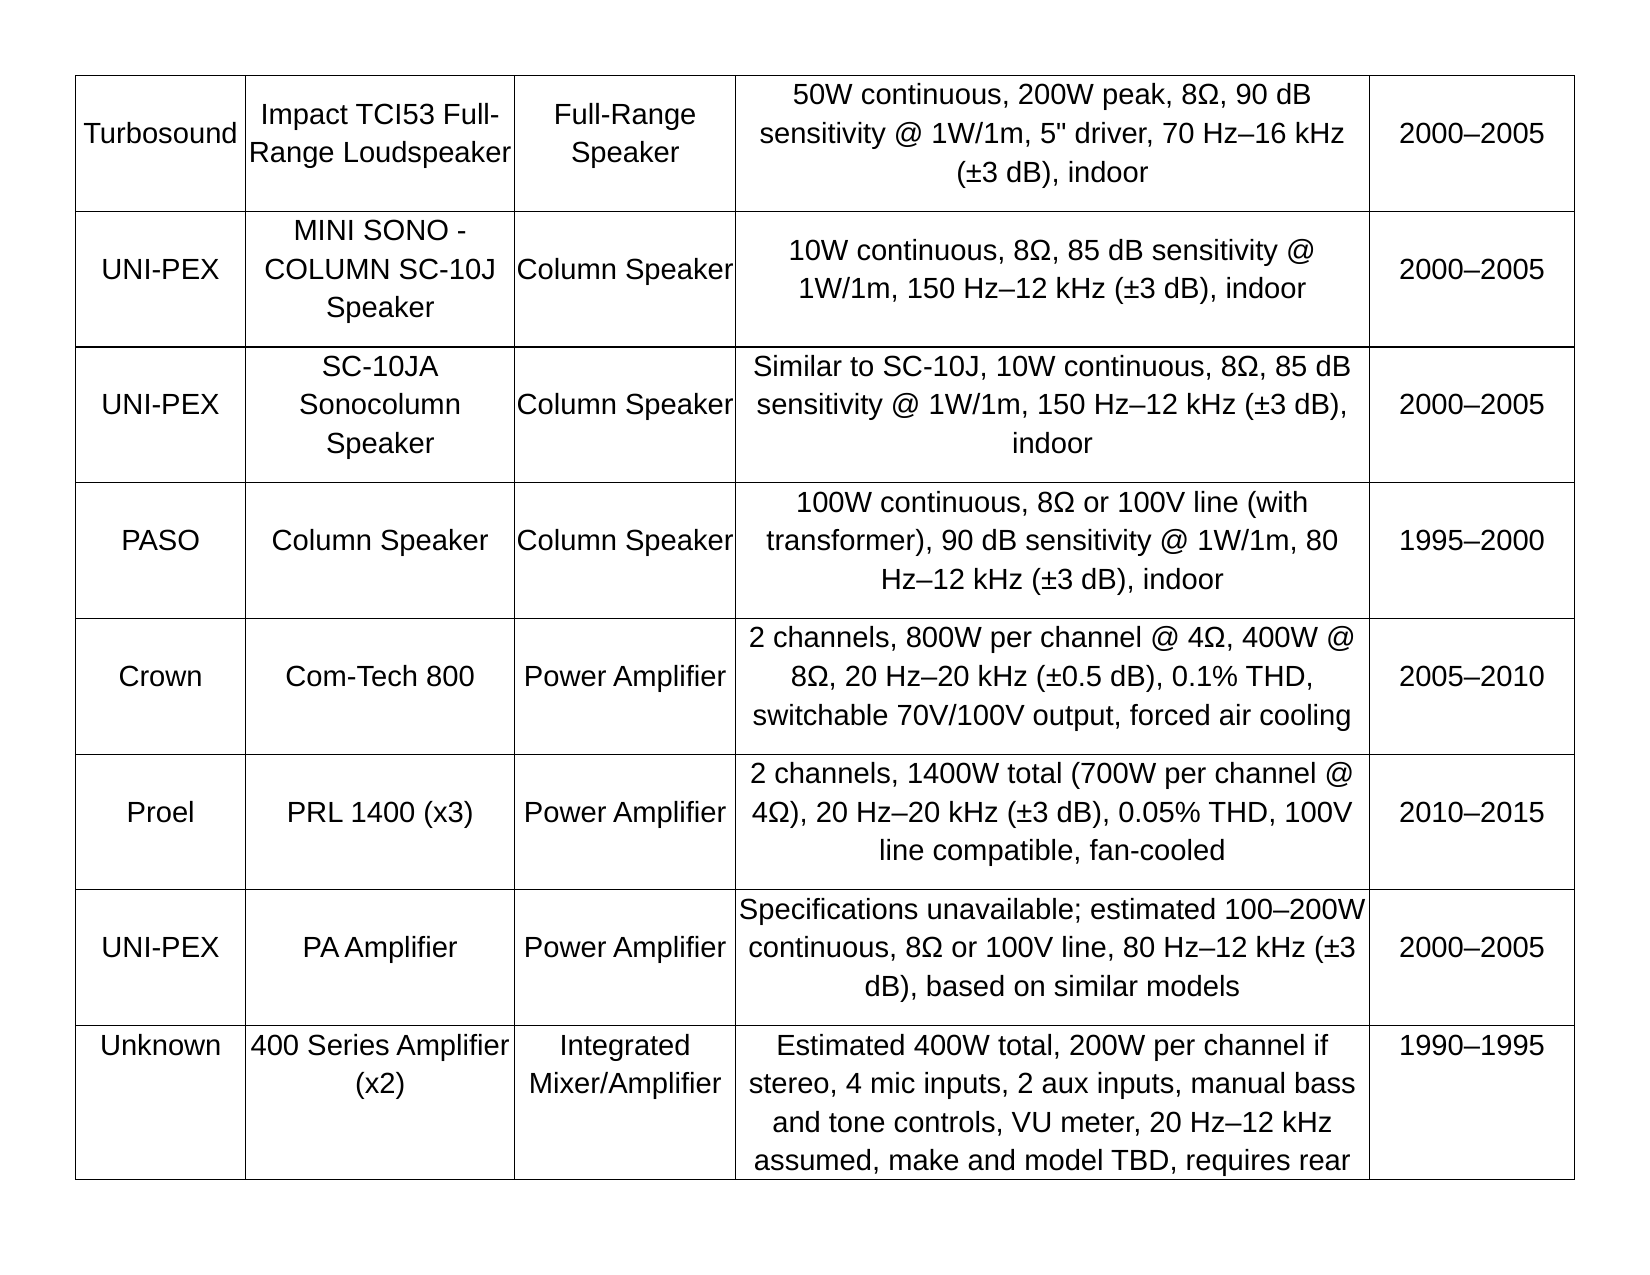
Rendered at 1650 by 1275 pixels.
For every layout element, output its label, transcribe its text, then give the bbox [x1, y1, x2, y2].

table_cell UNI-PEX [76, 212, 245, 346]
table_cell Column Speaker [515, 348, 735, 482]
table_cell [515, 1026, 735, 1178]
table_cell Column Speaker [515, 212, 735, 346]
table_cell Turbosound [76, 76, 245, 211]
table_cell 1995–2000 [1370, 483, 1574, 618]
table_cell Column Speaker [246, 483, 514, 618]
table_cell 2000–2005 [1370, 890, 1574, 1025]
table_cell Similar to SC-10J, 10W continuous, 8Ω, 85 dB sensitivity @ 1W/1m, 150 Hz–12 kHz (±3 dB), indoor [736, 348, 1369, 482]
table_cell Impact TCI53 Full-Range Loudspeaker [246, 76, 514, 211]
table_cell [246, 1026, 514, 1178]
table_cell Power Amplifier [515, 619, 735, 754]
table_cell UNI-PEX [76, 890, 245, 1025]
table_cell 1990–1995 [1370, 1026, 1574, 1178]
table_cell PRL 1400 (x3) [246, 755, 514, 889]
table_cell Com-Tech 800 [246, 619, 514, 754]
table_cell SC-10JA Sonocolumn Speaker [246, 348, 514, 482]
table_cell Crown [76, 619, 245, 754]
table_cell 2 channels, 1400W total (700W per channel @ 4Ω), 20 Hz–20 kHz (±3 dB), 0.05% THD, 100V line compatible, fan-cooled [736, 755, 1369, 889]
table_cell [736, 1026, 1369, 1178]
table_cell 100W continuous, 8Ω or 100V line (with transformer), 90 dB sensitivity @ 1W/1m, 80 Hz–12 kHz (±3 dB), indoor [736, 483, 1369, 618]
table_cell Column Speaker [515, 483, 735, 618]
table_cell 2000–2005 [1370, 212, 1574, 346]
table_cell 2010–2015 [1370, 755, 1574, 889]
table_cell PASO [76, 483, 245, 618]
table_cell Unknown [76, 1026, 245, 1178]
table_cell Specifications unavailable; estimated 100–200W continuous, 8Ω or 100V line, 80 Hz–12 kHz (±3 dB), based on similar models [736, 890, 1369, 1025]
table_cell Power Amplifier [515, 755, 735, 889]
table_cell UNI-PEX [76, 348, 245, 482]
table_cell Power Amplifier [515, 890, 735, 1025]
table_cell 50W continuous, 200W peak, 8Ω, 90 dB sensitivity @ 1W/1m, 5" driver, 70 Hz–16 kHz (±3 dB), indoor [736, 76, 1369, 211]
table_cell Full-Range Speaker [515, 76, 735, 211]
table_cell 2005–2010 [1370, 619, 1574, 754]
table_cell 10W continuous, 8Ω, 85 dB sensitivity @ 1W/1m, 150 Hz–12 kHz (±3 dB), indoor [736, 212, 1369, 346]
table_cell Proel [76, 755, 245, 889]
table_cell MINI SONO -COLUMN SC-10J Speaker [246, 212, 514, 346]
table_cell PA Amplifier [246, 890, 514, 1025]
table_cell 2 channels, 800W per channel @ 4Ω, 400W @ 8Ω, 20 Hz–20 kHz (±0.5 dB), 0.1% THD, switchable 70V/100V output, forced air cooling [736, 619, 1369, 754]
table_cell 2000–2005 [1370, 76, 1574, 211]
table_cell 2000–2005 [1370, 348, 1574, 482]
